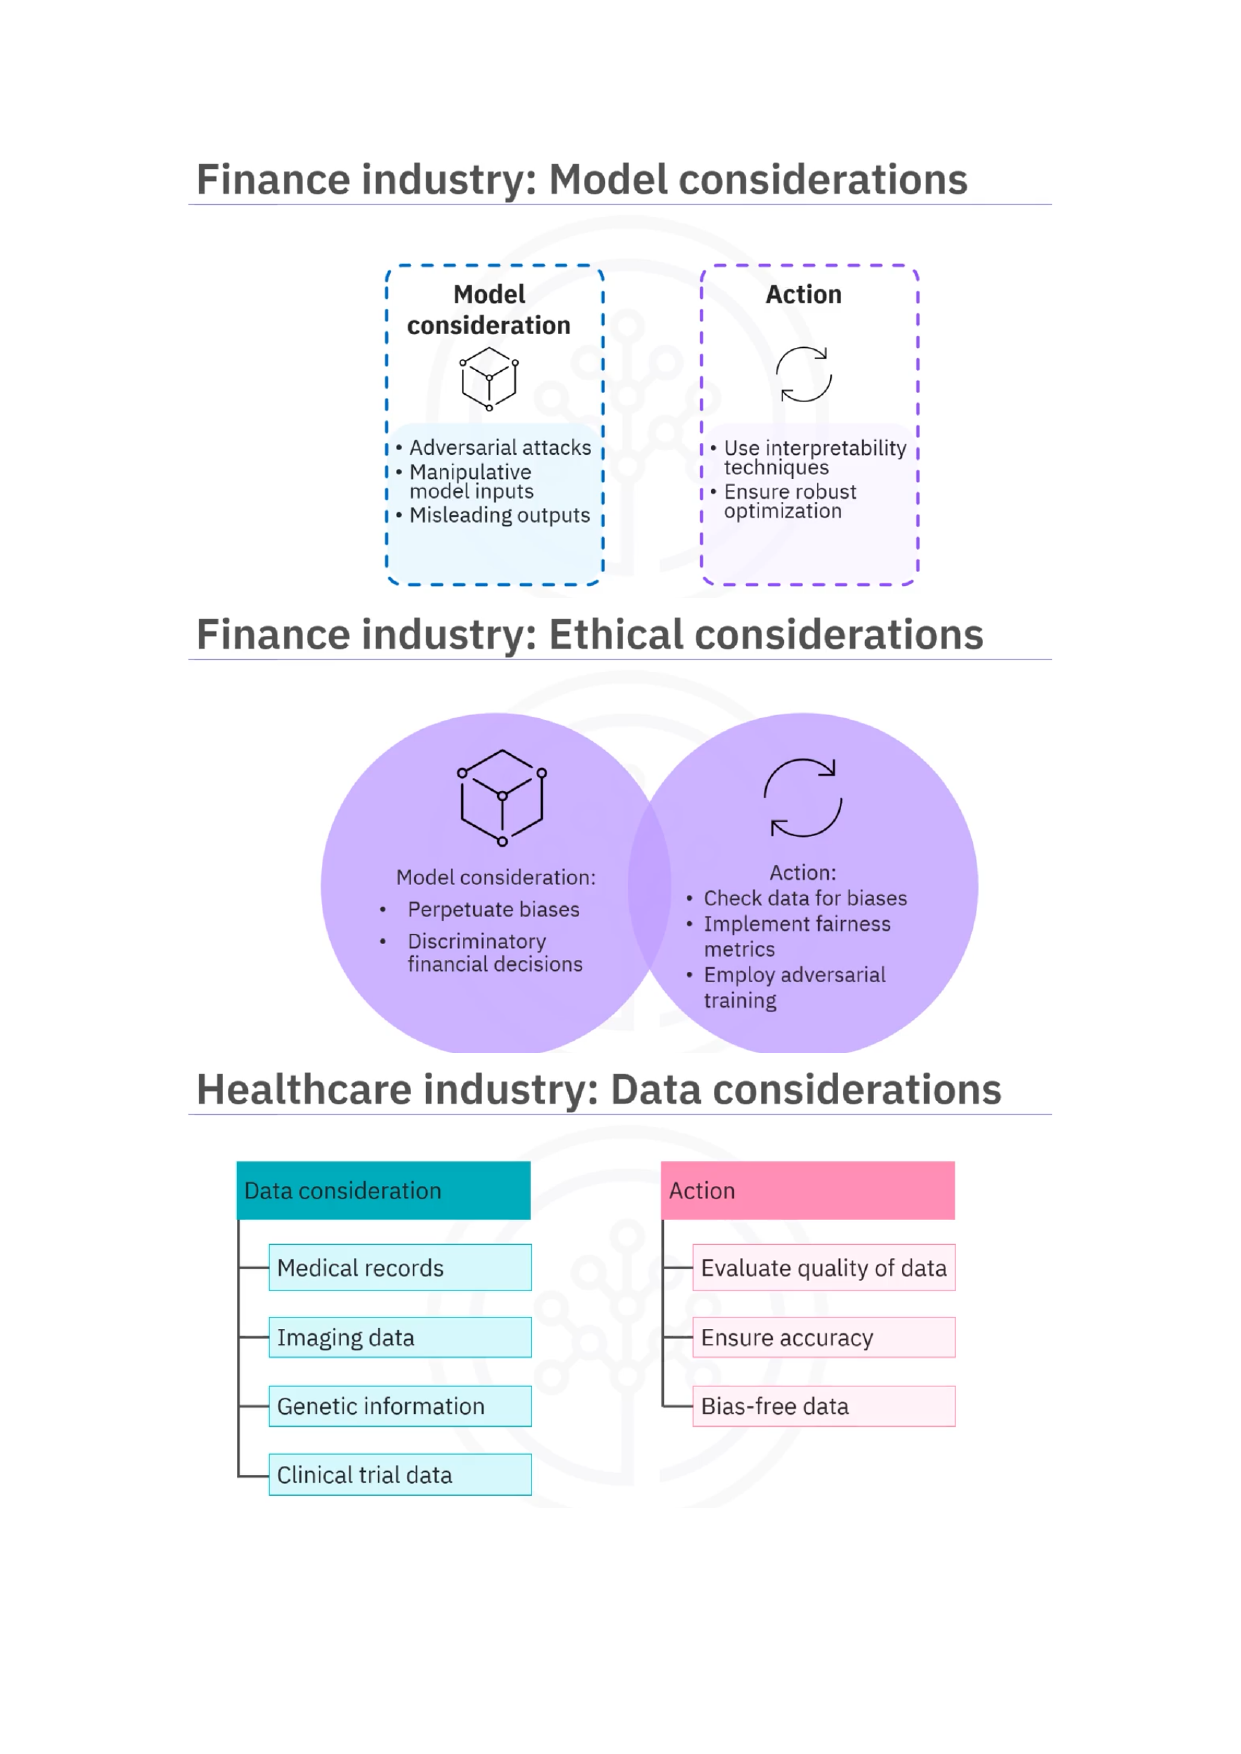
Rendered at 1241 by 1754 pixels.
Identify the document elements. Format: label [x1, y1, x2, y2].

picture [187, 617, 1053, 1053]
picture [187, 162, 1053, 598]
picture [187, 1072, 1053, 1508]
